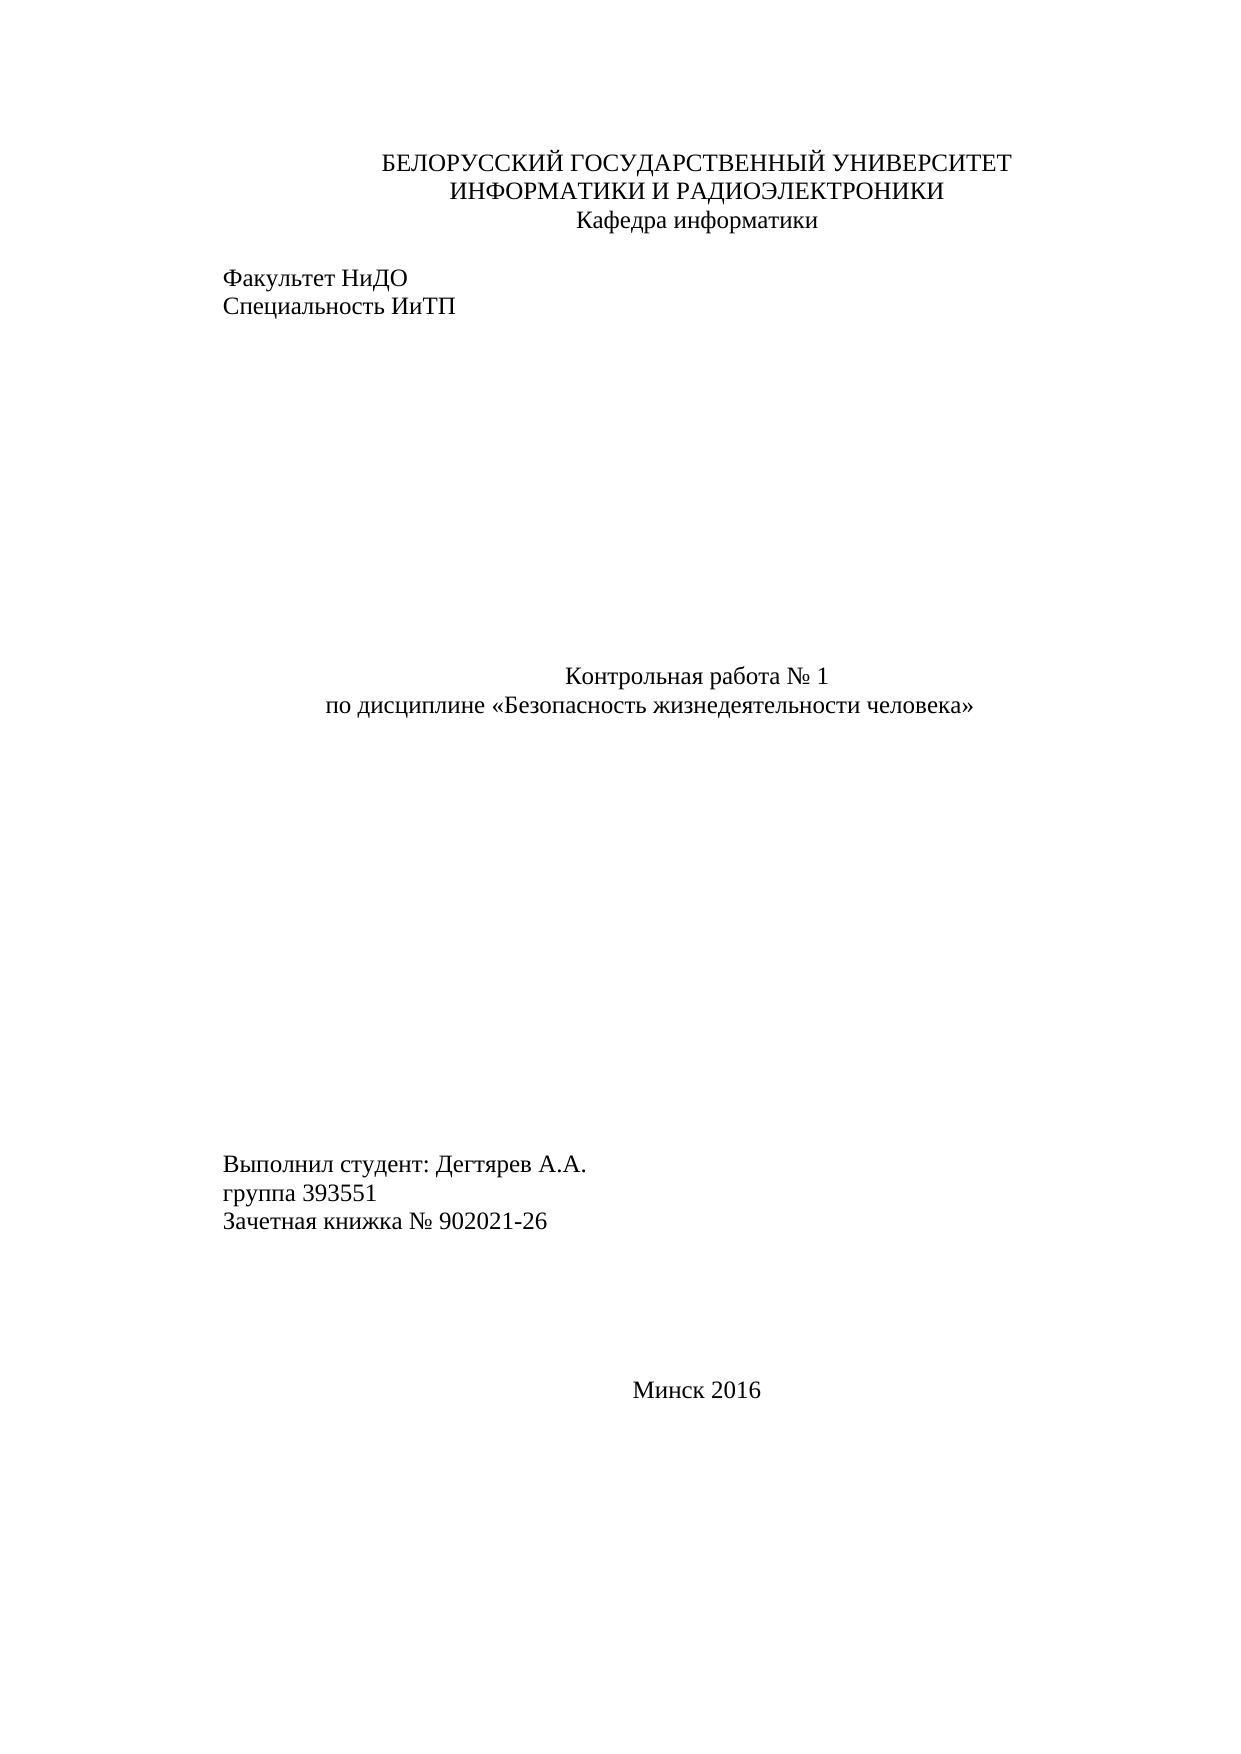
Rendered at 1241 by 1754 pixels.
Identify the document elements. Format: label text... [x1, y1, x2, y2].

text Факультет НиДО [148, 263, 1171, 291]
text по дисциплине «Безопасность жизнедеятельности человека» [148, 690, 1152, 719]
text Выполнил студент: Дегтярев А.А. [148, 1149, 1171, 1178]
text Кафедра информатики [148, 205, 1171, 234]
text группа 393551 [148, 1178, 1171, 1206]
text Контрольная работа № 1 [148, 661, 1171, 690]
text Специальность ИиТП [148, 291, 1171, 320]
text Минск 2016 [148, 1375, 1171, 1404]
text БЕЛОРУССКИЙ ГОСУДАРСТВЕННЫЙ УНИВЕРСИТЕТ [148, 148, 1171, 176]
text ИНФОРМАТИКИ И РАДИОЭЛЕКТРОНИКИ [148, 176, 1171, 205]
text Зачетная книжка № 902021-26 [148, 1206, 1171, 1235]
